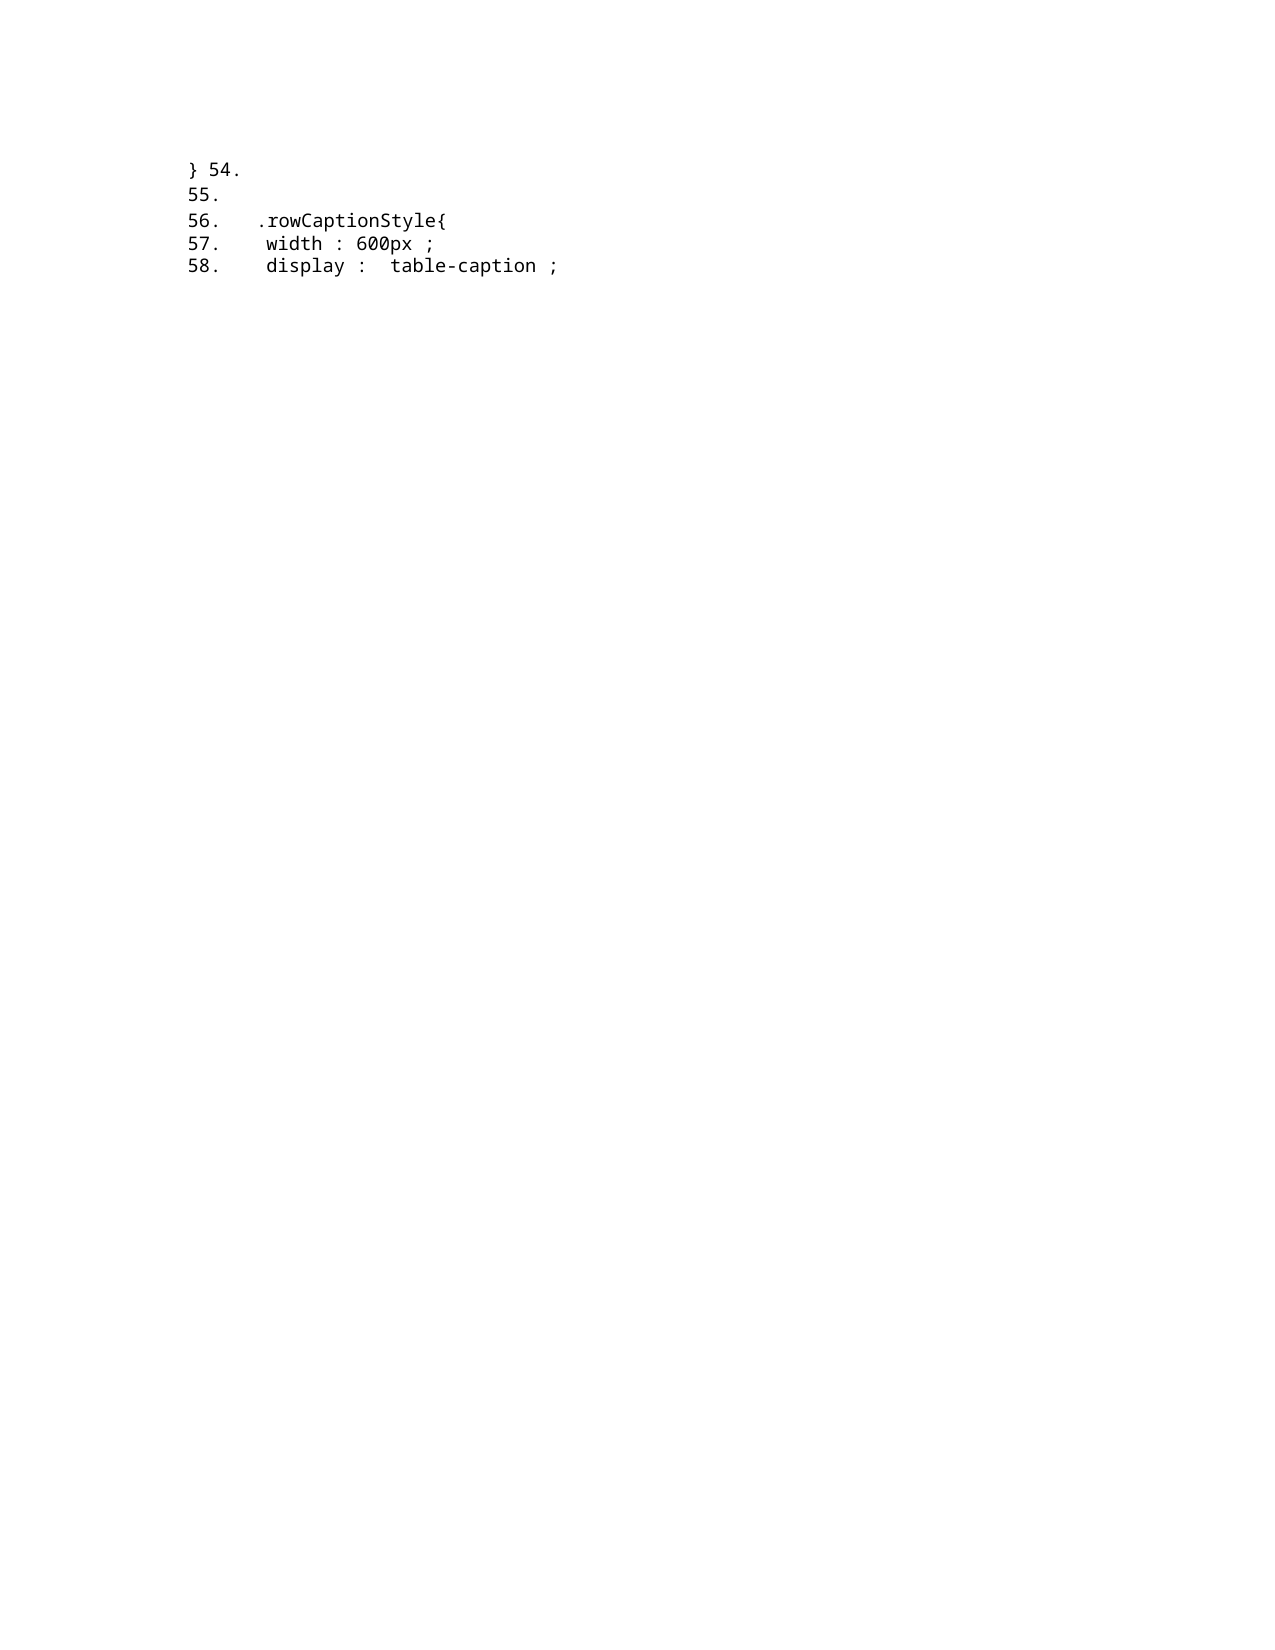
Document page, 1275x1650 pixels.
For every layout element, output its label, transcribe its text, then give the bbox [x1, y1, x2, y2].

list width : 600px ; [187, 233, 1225, 255]
text 55. [187, 182, 1225, 207]
text 53. } 54. [187, 156, 266, 182]
list display : table-caption ; [187, 255, 1225, 277]
list .rowCaptionStyle{ [187, 207, 1225, 233]
